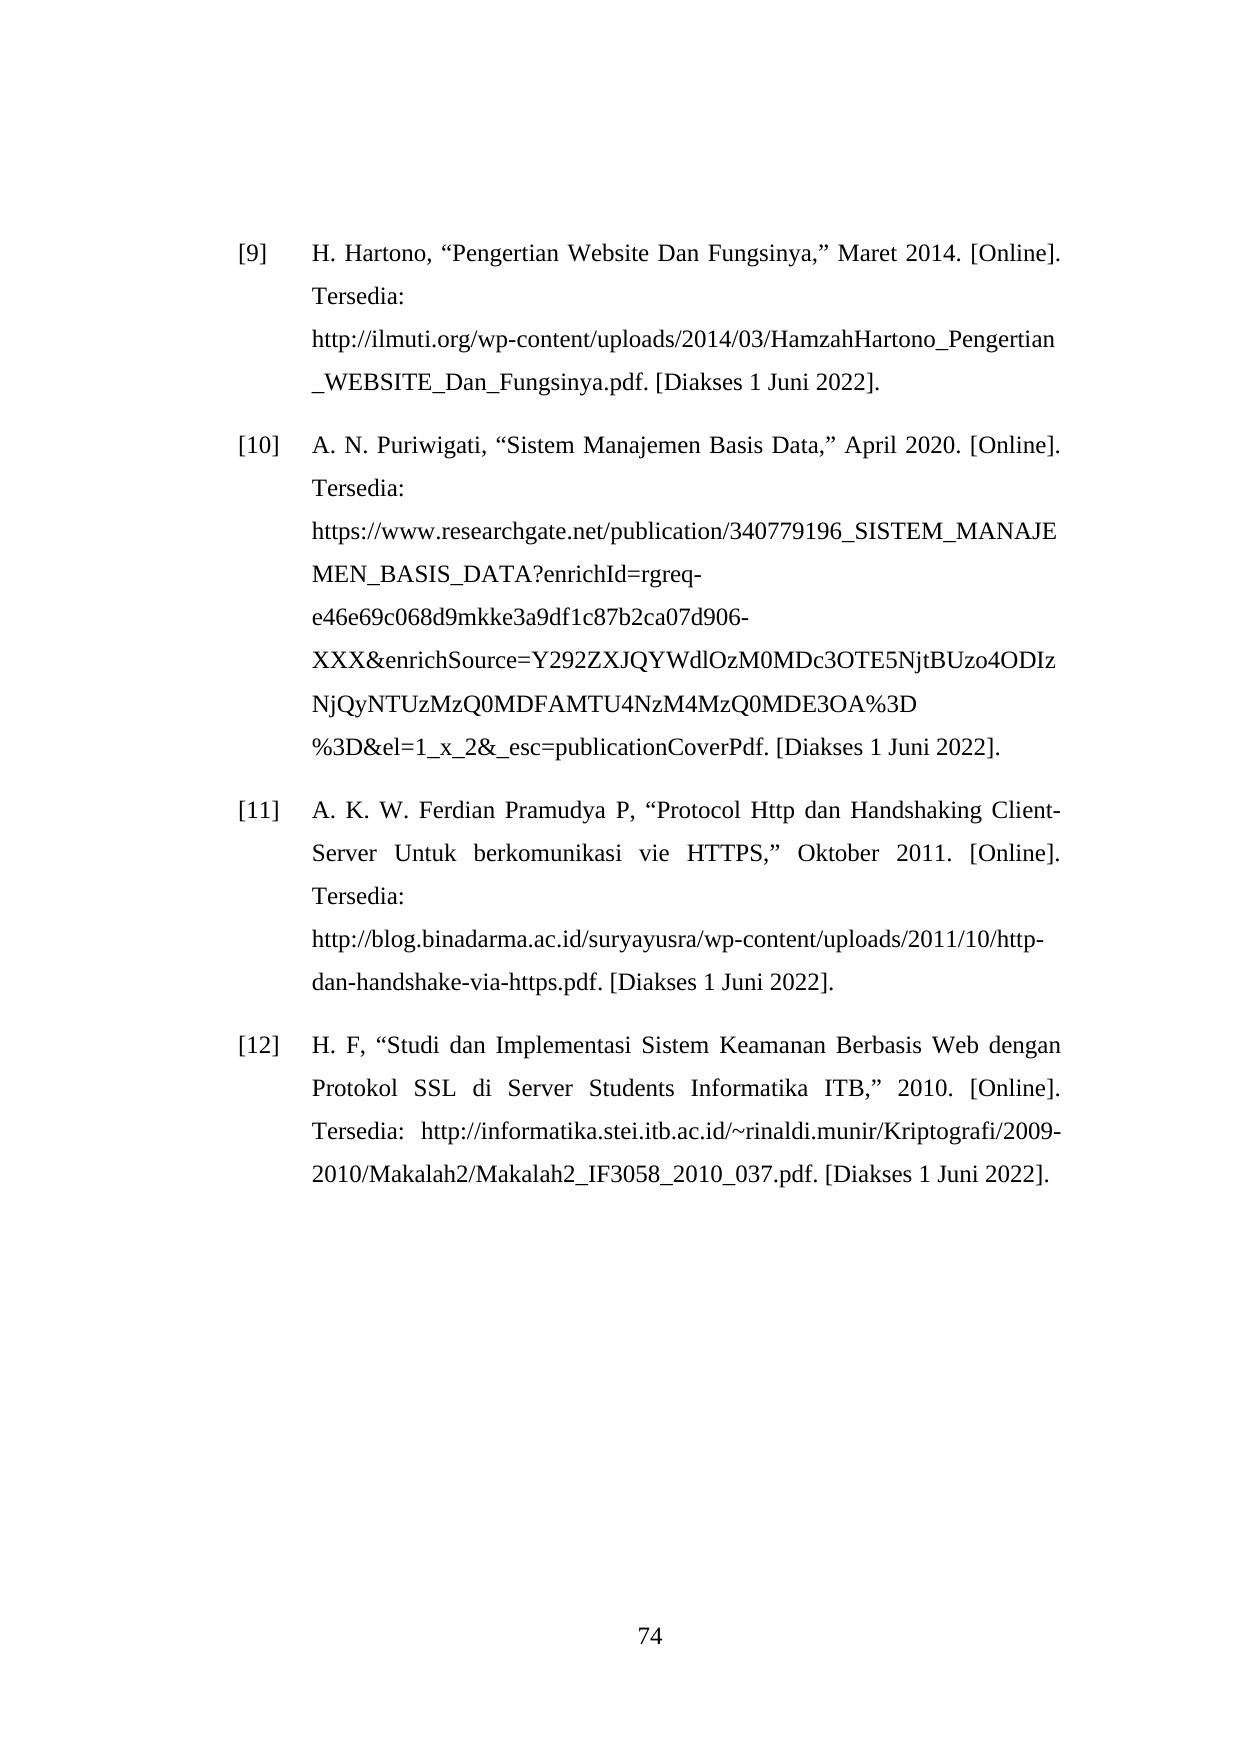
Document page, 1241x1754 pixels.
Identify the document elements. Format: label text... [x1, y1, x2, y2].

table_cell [310, 236, 1063, 428]
table_cell H. F, “Studi dan Implementasi Sistem Keamanan Berbasis Web dengan Protokol SSL di Server Students Informatika ITB,” 2010. [Online]. Tersedia: http://informatika.stei.itb.ac.id/~rinaldi.munir/Kriptografi/2009- 2010/Makalah2/Makalah2_IF3058_2010_037.pdf. [Diakses 1 Juni 2022]. [310, 1029, 1063, 1221]
table_cell [10] [236, 429, 310, 793]
table_cell A. K. W. Ferdian Pramudya P, “Protocol Http dan Handshaking Client-Server Untuk berkomunikasi vie HTTPS,” Oktober 2011. [Online]. Tersedia: http://blog.binadarma.ac.id/suryayusra/wp-content/uploads/2011/10/http-dan-handshake-via-https.pdf. [Diakses 1 Juni 2022]. [310, 793, 1063, 1028]
table_cell A. N. Puriwigati, “Sistem Manajemen Basis Data,” April 2020. [Online]. Tersedia: https://www.researchgate.net/publication/340779196_SISTEM_MANAJEMEN_BASIS_DATA?enrichId=rgreq-e46e69c068d9mkke3a9df1c87b2ca07d906-XXX&enrichSource=Y292ZXJQYWdlOzM0MDc3OTE5NjtBUzo4ODIzNjQyNTUzMzQ0MDFAMTU4NzM4MzQ0MDE3OA%3D%3D&el=1_x_2&_esc=publicationCoverPdf. [Diakses 1 Juni 2022]. [310, 429, 1063, 793]
table_cell [11] [236, 793, 310, 1028]
table_cell [12] [236, 1029, 310, 1221]
table_cell [9] [236, 236, 310, 428]
